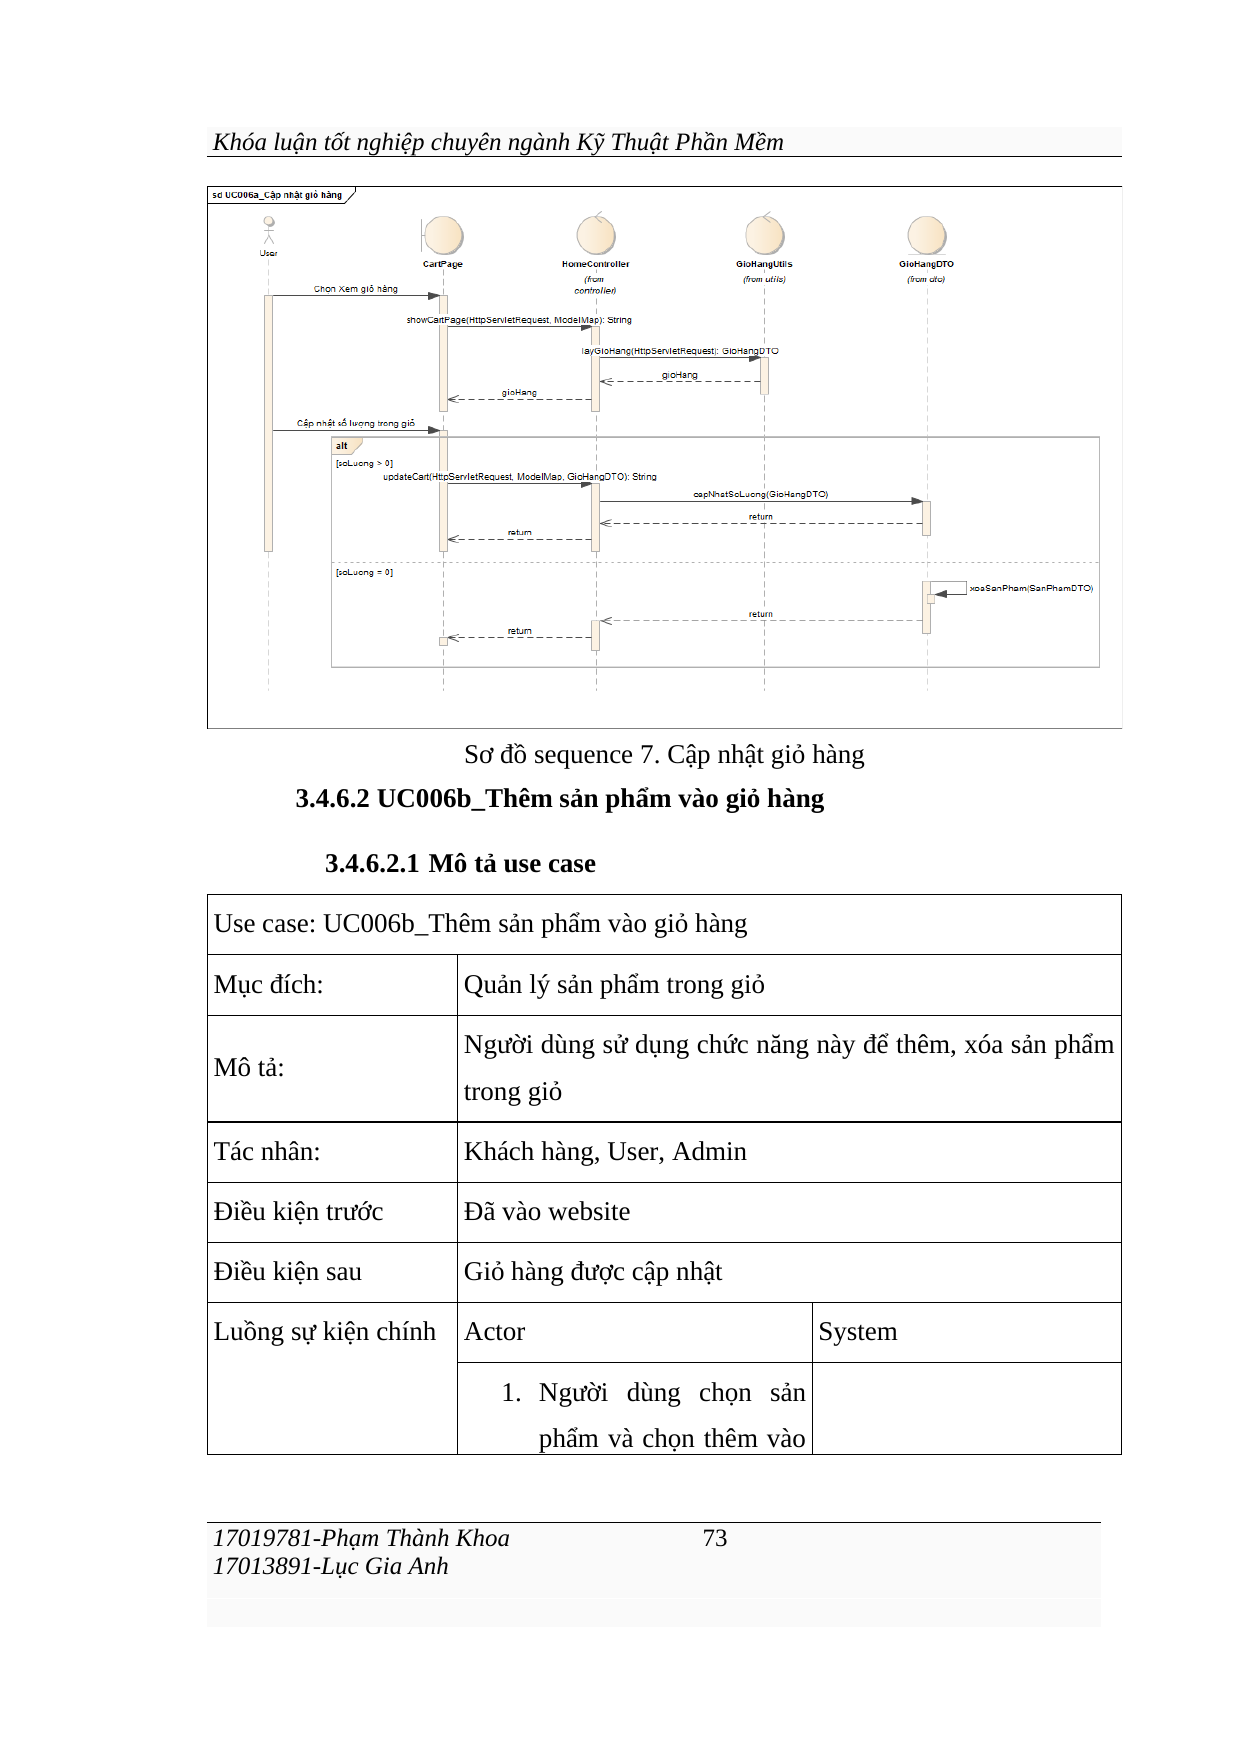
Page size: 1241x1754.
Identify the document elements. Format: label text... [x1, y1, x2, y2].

table_cell Mục đích: [208, 955, 457, 1014]
table_cell Tác nhân: [208, 1123, 457, 1182]
table_cell Khách hàng, User, Admin [458, 1123, 1121, 1182]
text Sơ đồ sequence 7. Cập nhật giỏ hàng [207, 738, 1122, 769]
table_cell Đã vào website [458, 1183, 1121, 1242]
subtitle Mô tả use case [325, 847, 1122, 878]
table_cell Mô tả: [208, 1016, 457, 1121]
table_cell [458, 1363, 812, 1453]
table_cell Quản lý sản phẩm trong giỏ [458, 955, 1121, 1014]
table_cell System [813, 1303, 1121, 1362]
table_cell Luồng sự kiện chính [208, 1303, 457, 1453]
table_header Use case: UC006b_Thêm sản phẩm vào giỏ hàng [208, 895, 1121, 954]
table_cell Actor [458, 1303, 812, 1362]
table_cell Điều kiện trước [208, 1183, 457, 1242]
table_cell Điều kiện sau [208, 1243, 457, 1302]
table_cell Người dùng sử dụng chức năng này để thêm, xóa sản phẩm trong giỏ [458, 1016, 1121, 1121]
subtitle UC006b_Thêm sản phẩm vào giỏ hàng [295, 782, 1122, 813]
picture [206, 185, 1123, 729]
table_cell Giỏ hàng được cập nhật [458, 1243, 1121, 1302]
table_cell [813, 1363, 1121, 1453]
